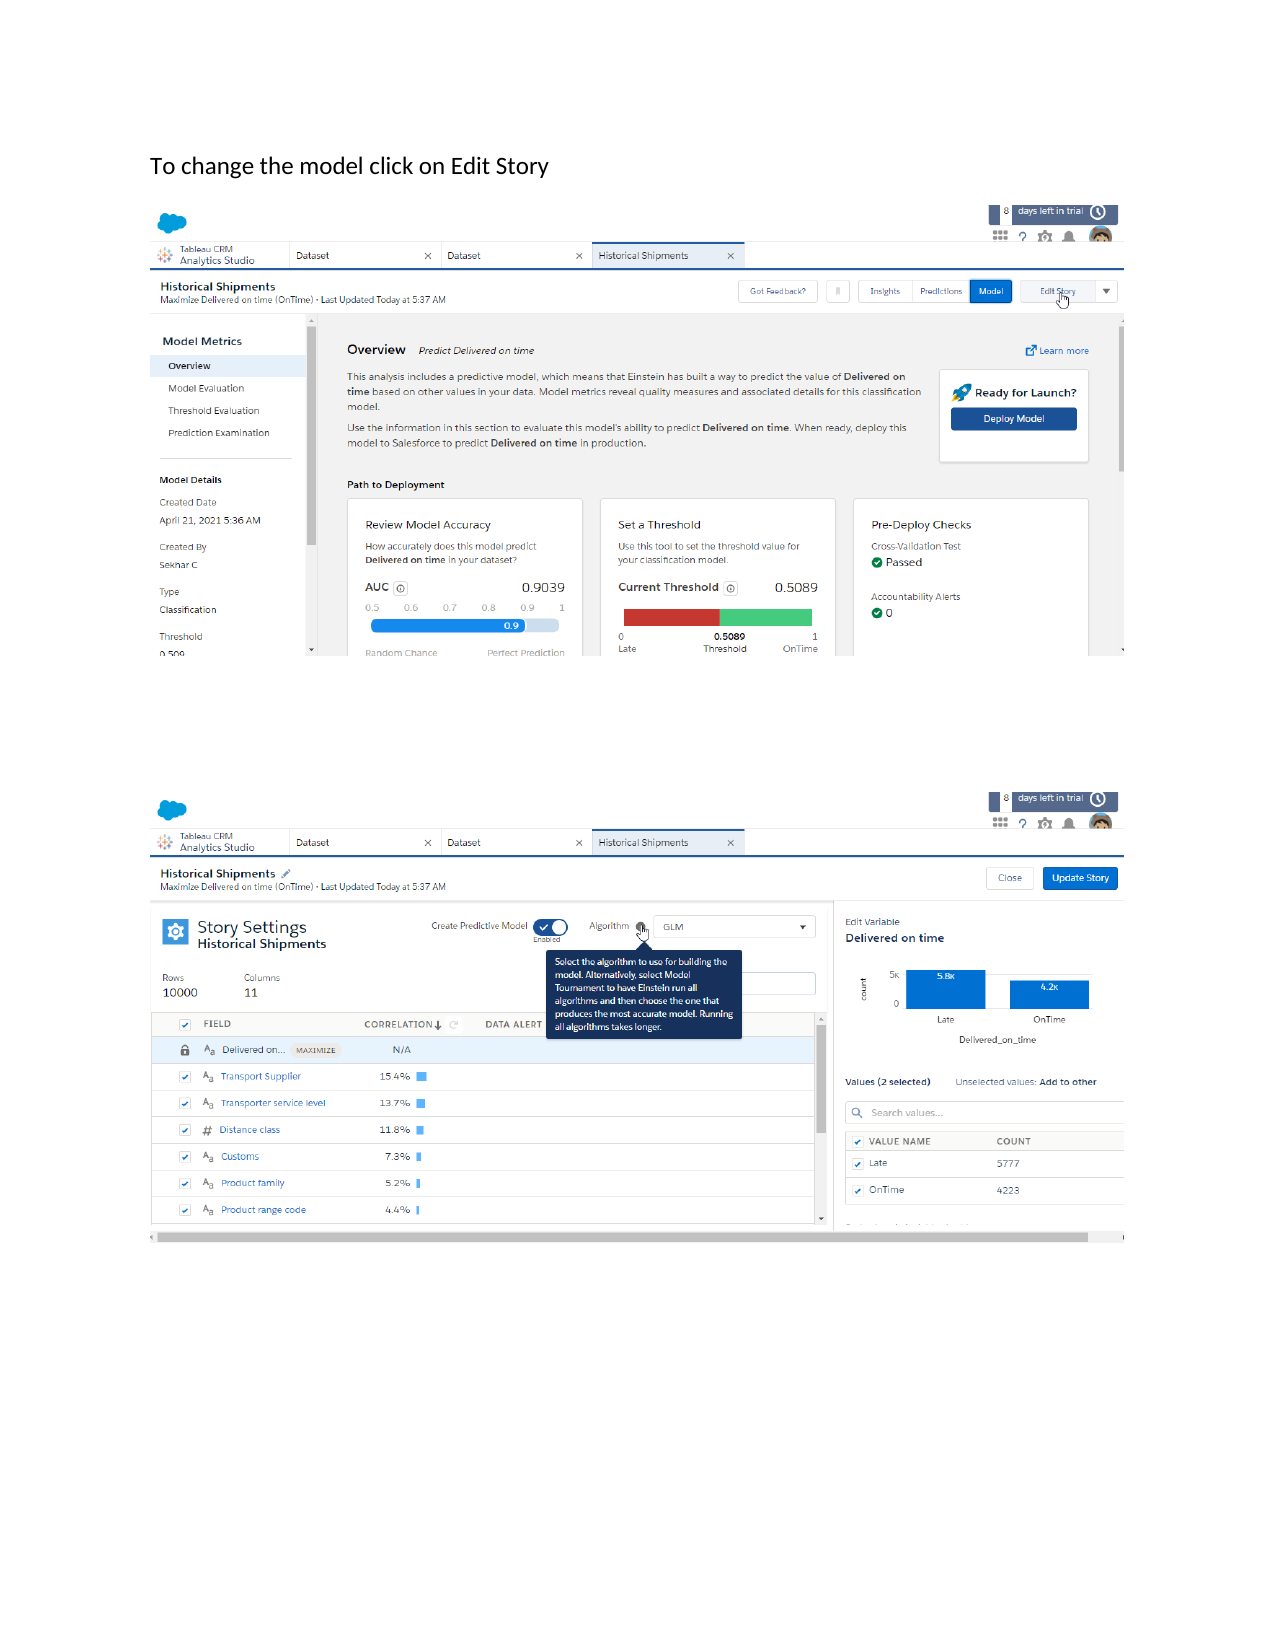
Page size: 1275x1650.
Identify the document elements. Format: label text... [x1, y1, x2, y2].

picture [150, 792, 1124, 1243]
picture [150, 205, 1124, 656]
text To change the model click on Edit Story [150, 150, 1125, 181]
